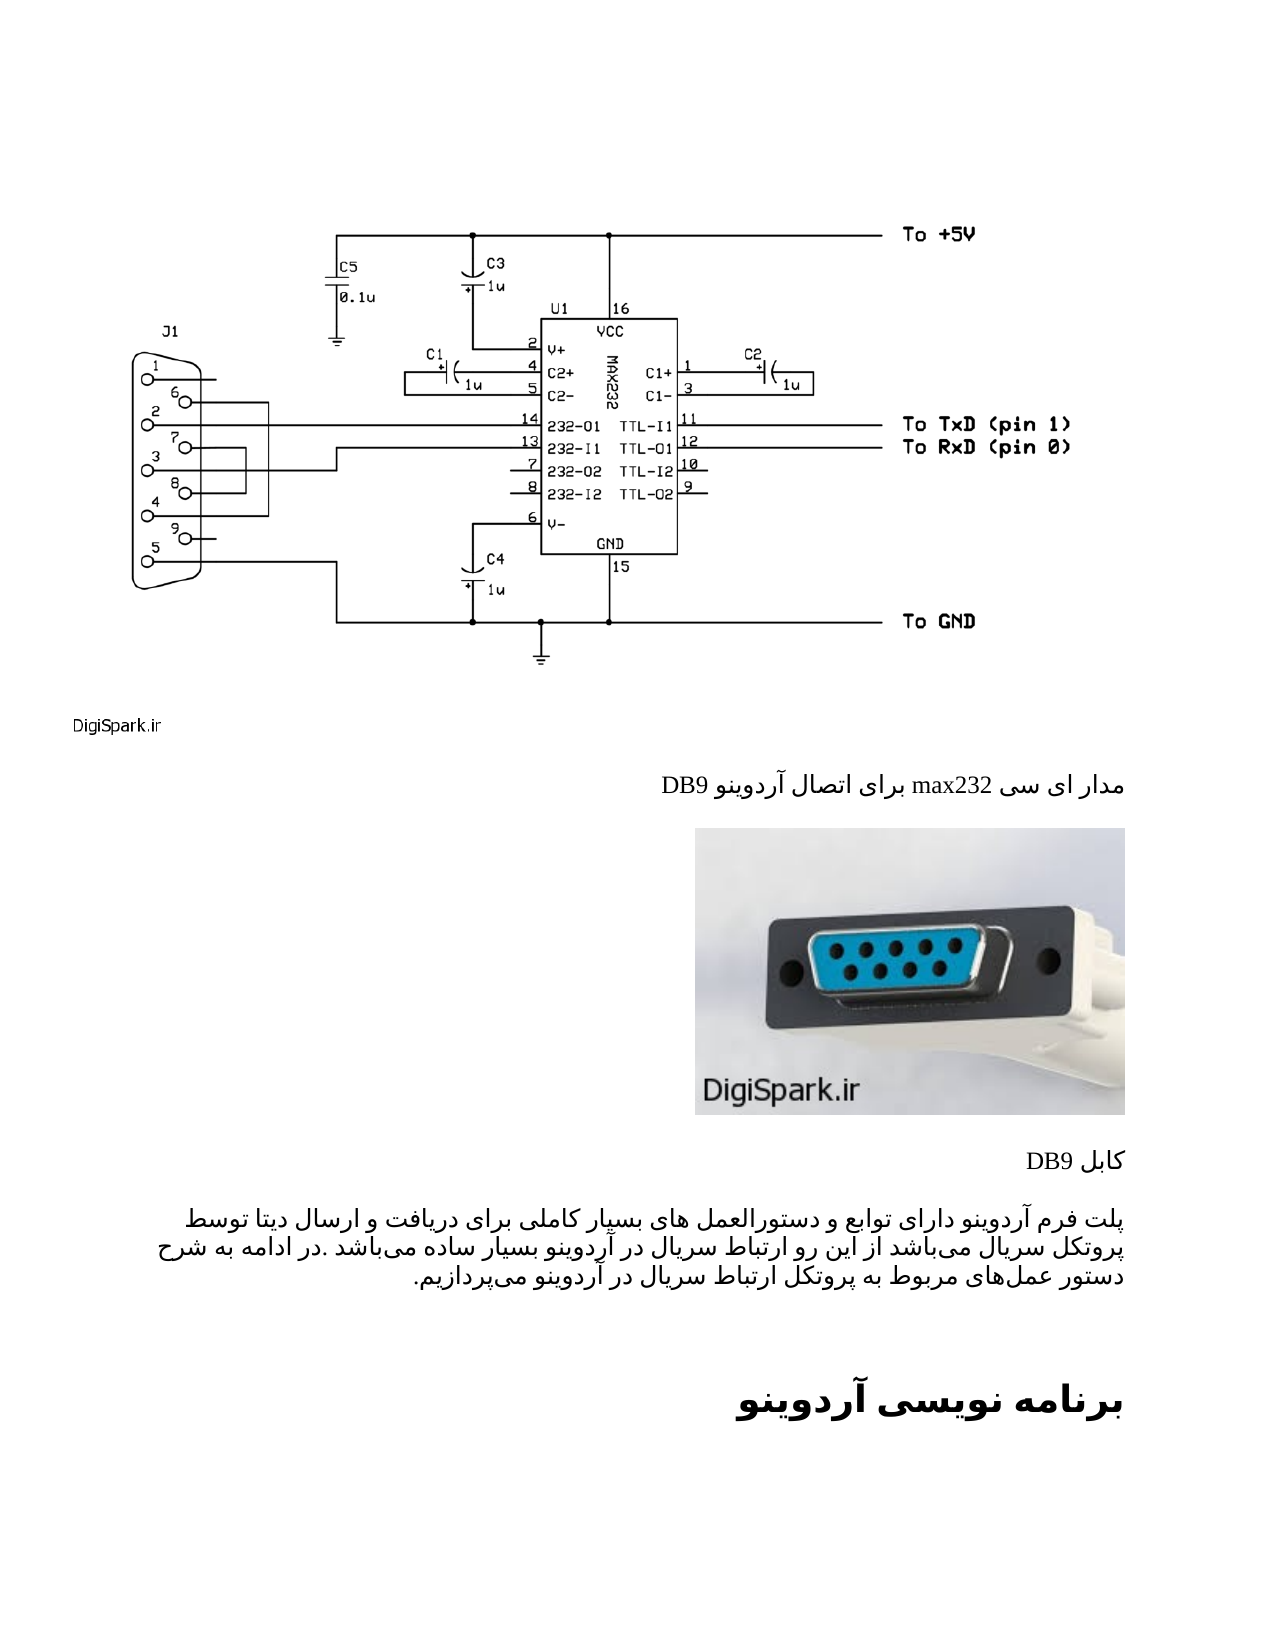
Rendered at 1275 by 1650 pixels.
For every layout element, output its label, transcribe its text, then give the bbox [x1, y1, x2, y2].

subtitle برنامه نویسی آردوینو [150, 1377, 1125, 1420]
picture [695, 828, 1125, 1115]
picture [67, 150, 1125, 739]
text کابل DB9 [150, 1146, 1125, 1174]
text پلت فرم آردوینو دارای توابع و دستورالعمل های بسیار کاملی برای دریافت و ارسال دیتا توسط پروتکل سریال می‌باشد از این رو ارتباط سریال در آردوینو بسیار ساده می‌باشد .در ادامه به شرح دستور عمل‌های مربوط به پروتکل ارتباط سریال در آردوینو می‌پردازیم. [150, 1204, 1125, 1290]
text مدار ای سی max232 برای اتصال آردوینو DB9 [150, 770, 1125, 799]
